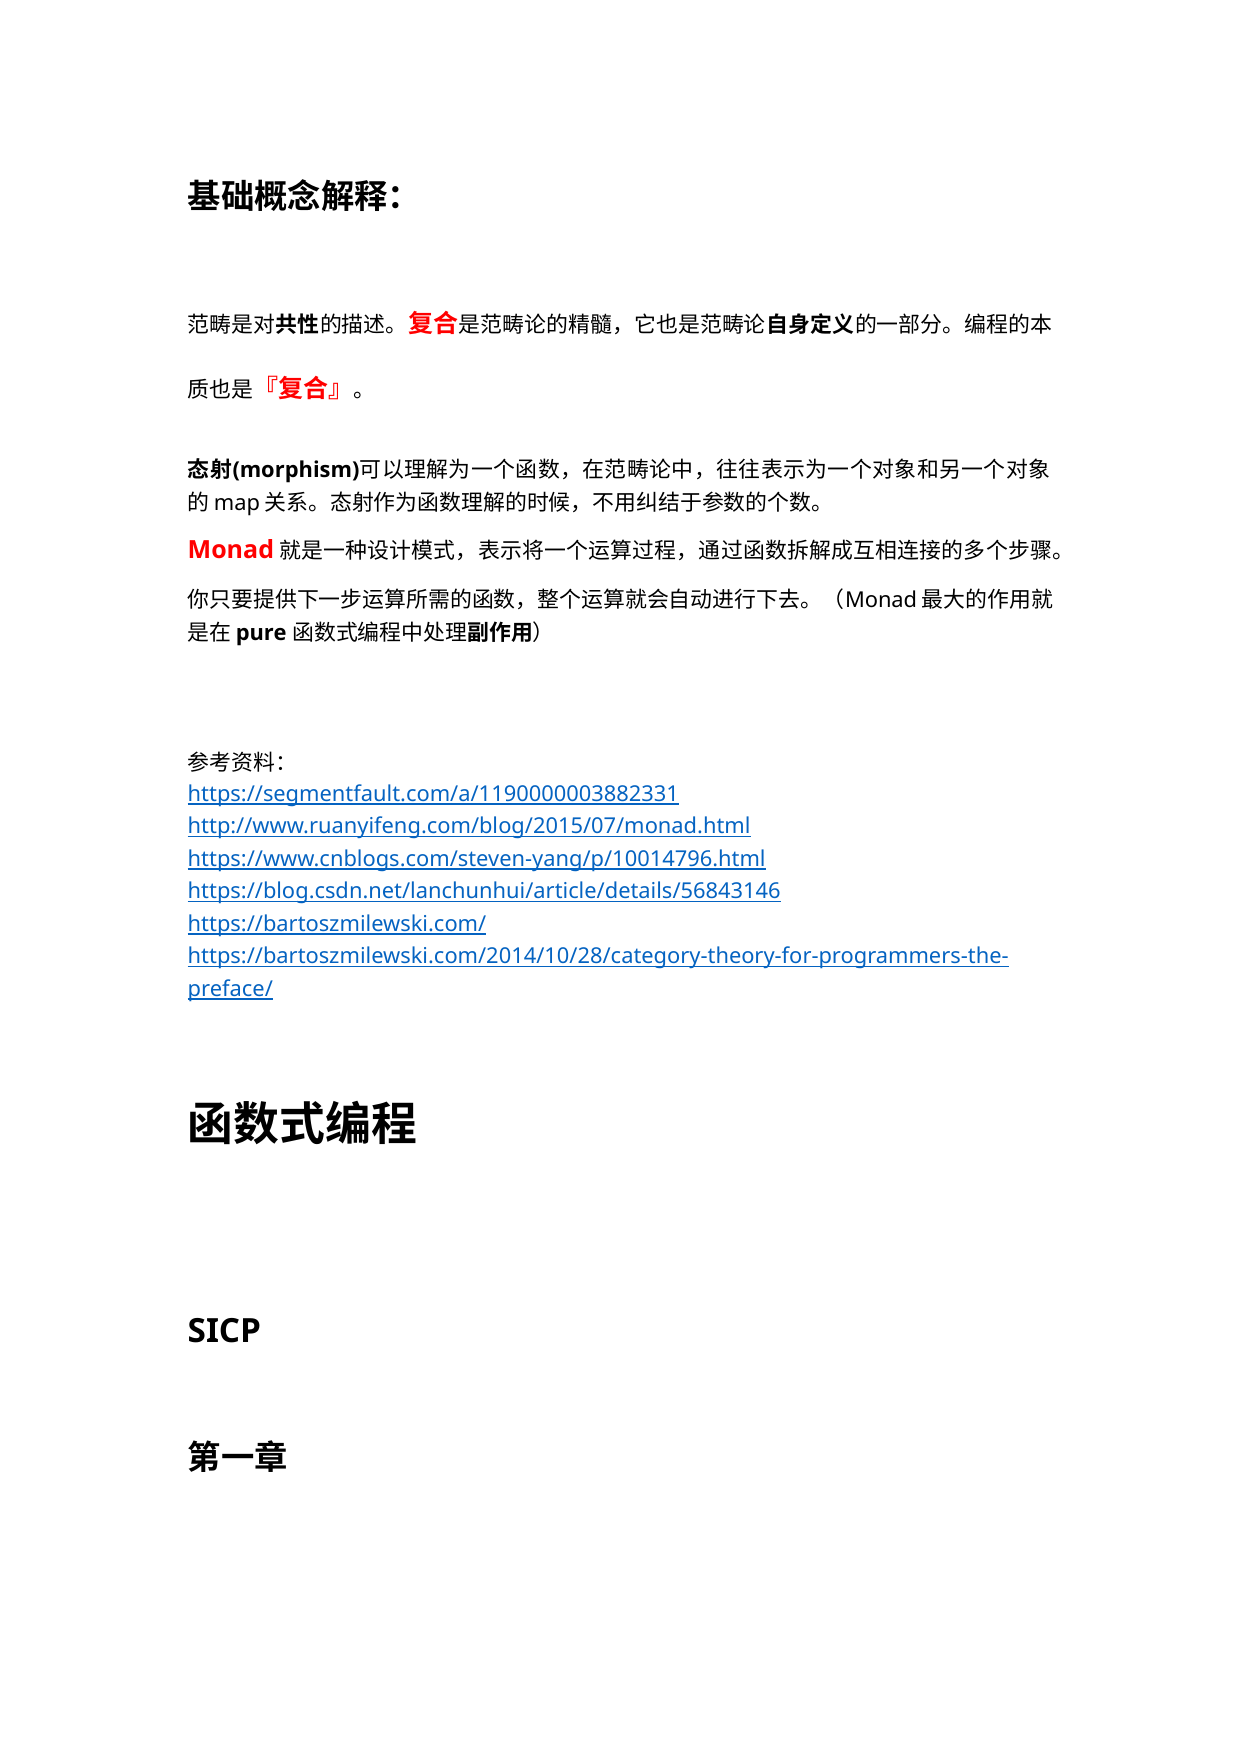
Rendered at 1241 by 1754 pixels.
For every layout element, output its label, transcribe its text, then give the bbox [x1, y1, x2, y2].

text https://segmentfault.com/a/1190000003882331 [187, 777, 1053, 809]
text https://bartoszmilewski.com/ [187, 907, 1053, 939]
text Monad就是一种设计模式，表示将一个运算过程，通过函数拆解成互相连接的多个步骤。你只要提供下一步运算所需的函数，整个运算就会自动进行下去。（Monad最大的作用就是在pure 函数式编程中处理副作用） [187, 517, 1053, 647]
subtitle 函数式编程 [187, 1072, 1053, 1169]
subtitle 第一章 [187, 1423, 1053, 1488]
subtitle 基础概念解释： [187, 162, 1053, 227]
text 参考资料： [187, 744, 1053, 777]
text 态射(morphism)可以理解为一个函数，在范畴论中，往往表示为一个对象和另一个对象的map关系。态射作为函数理解的时候，不用纠结于参数的个数。 [187, 452, 1053, 517]
text https://blog.csdn.net/lanchunhui/article/details/56843146 [187, 874, 1053, 907]
text https://www.cnblogs.com/steven-yang/p/10014796.html [187, 842, 1053, 874]
subtitle SICP [187, 1297, 1053, 1362]
text http://www.ruanyifeng.com/blog/2015/07/monad.html [187, 809, 1053, 842]
text https://bartoszmilewski.com/2014/10/28/category-theory-for-programmers-the-preface/ [187, 939, 1053, 1004]
text 范畴是对共性的描述。复合是范畴论的精髓，它也是范畴论自身定义的一部分。编程的本质也是『复合』。 [187, 289, 1053, 419]
